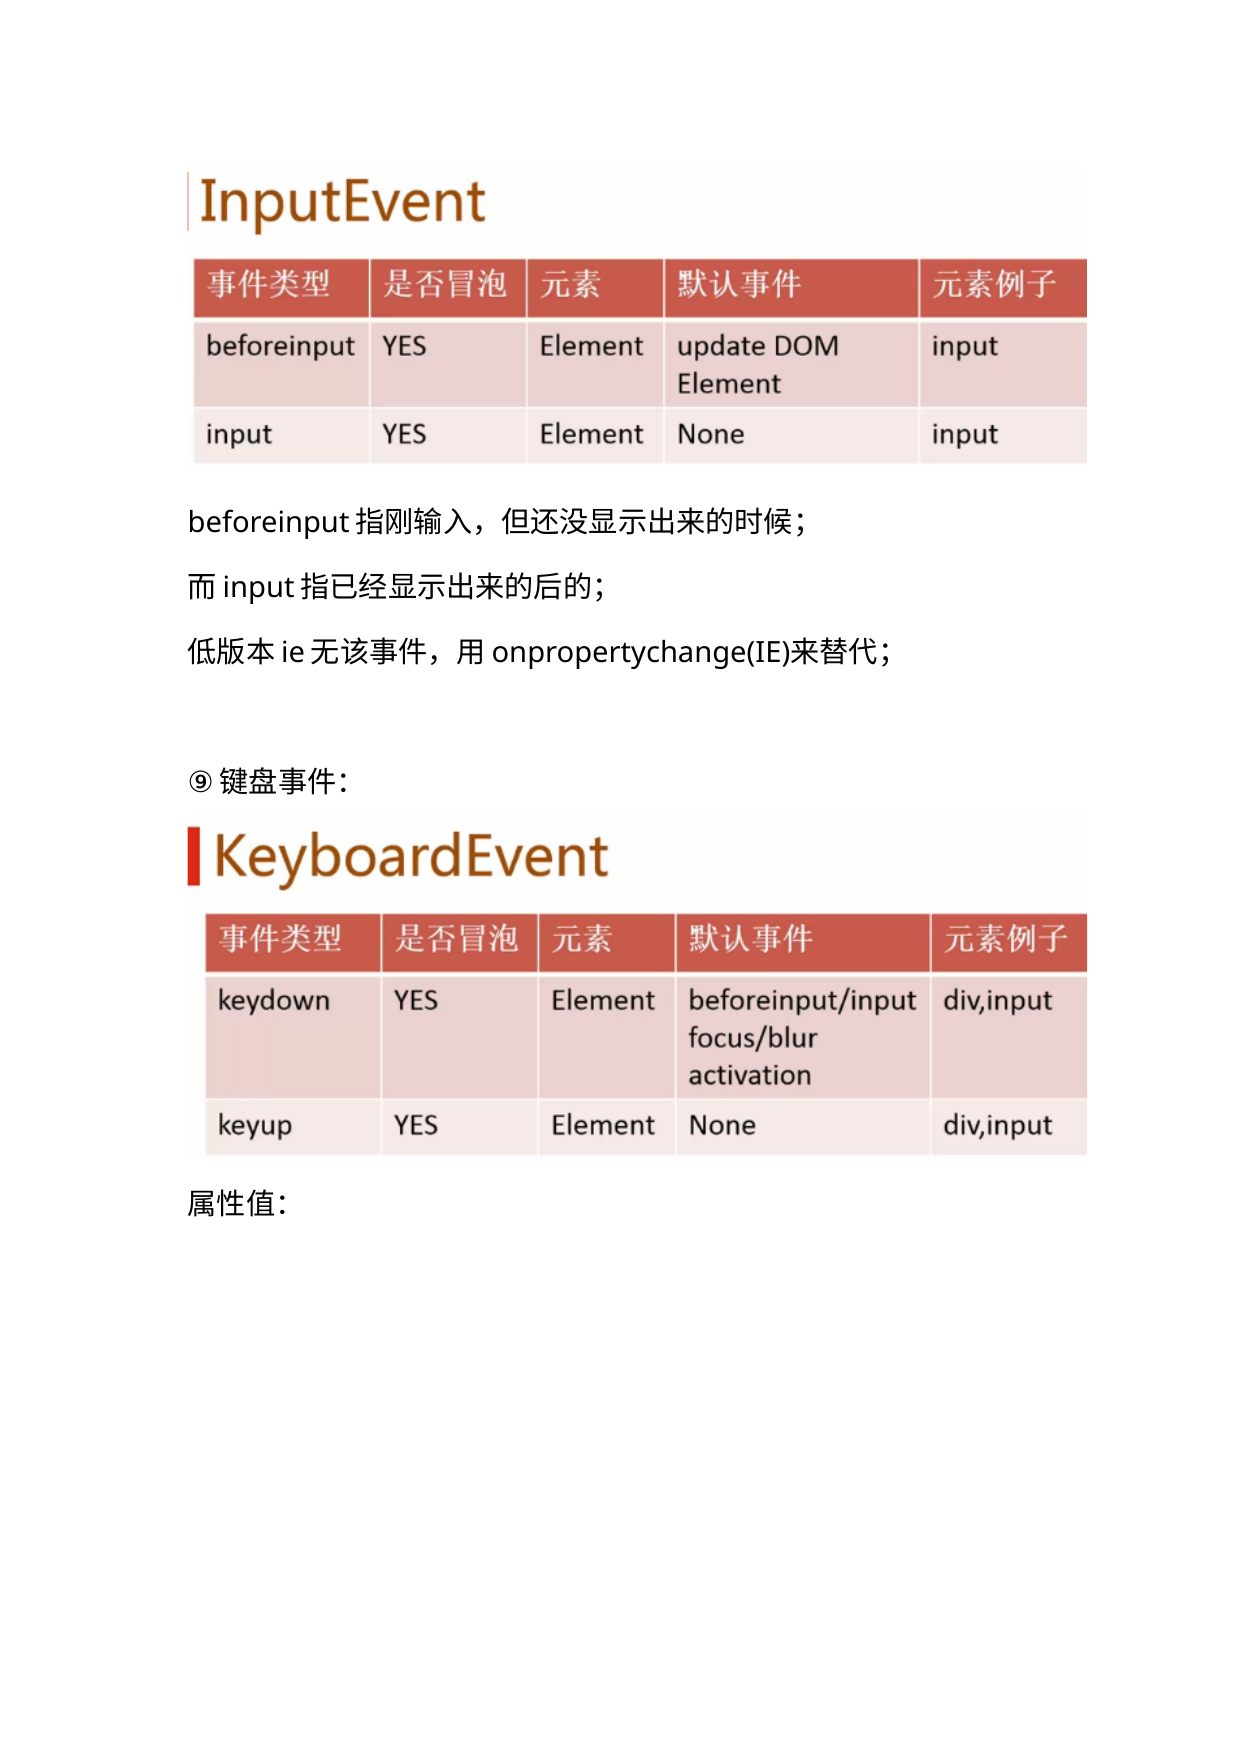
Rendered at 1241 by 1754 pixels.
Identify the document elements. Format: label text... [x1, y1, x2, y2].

text 属性值： [187, 1169, 1053, 1234]
picture [187, 812, 1088, 1160]
picture [187, 162, 1087, 471]
text 而input指已经显示出来的后的； [187, 552, 1053, 617]
text ⑨键盘事件： [187, 747, 1053, 812]
text 低版本ie无该事件，用onpropertychange(IE)来替代； [187, 617, 1053, 682]
text beforeinput指刚输入，但还没显示出来的时候； [187, 487, 1053, 552]
